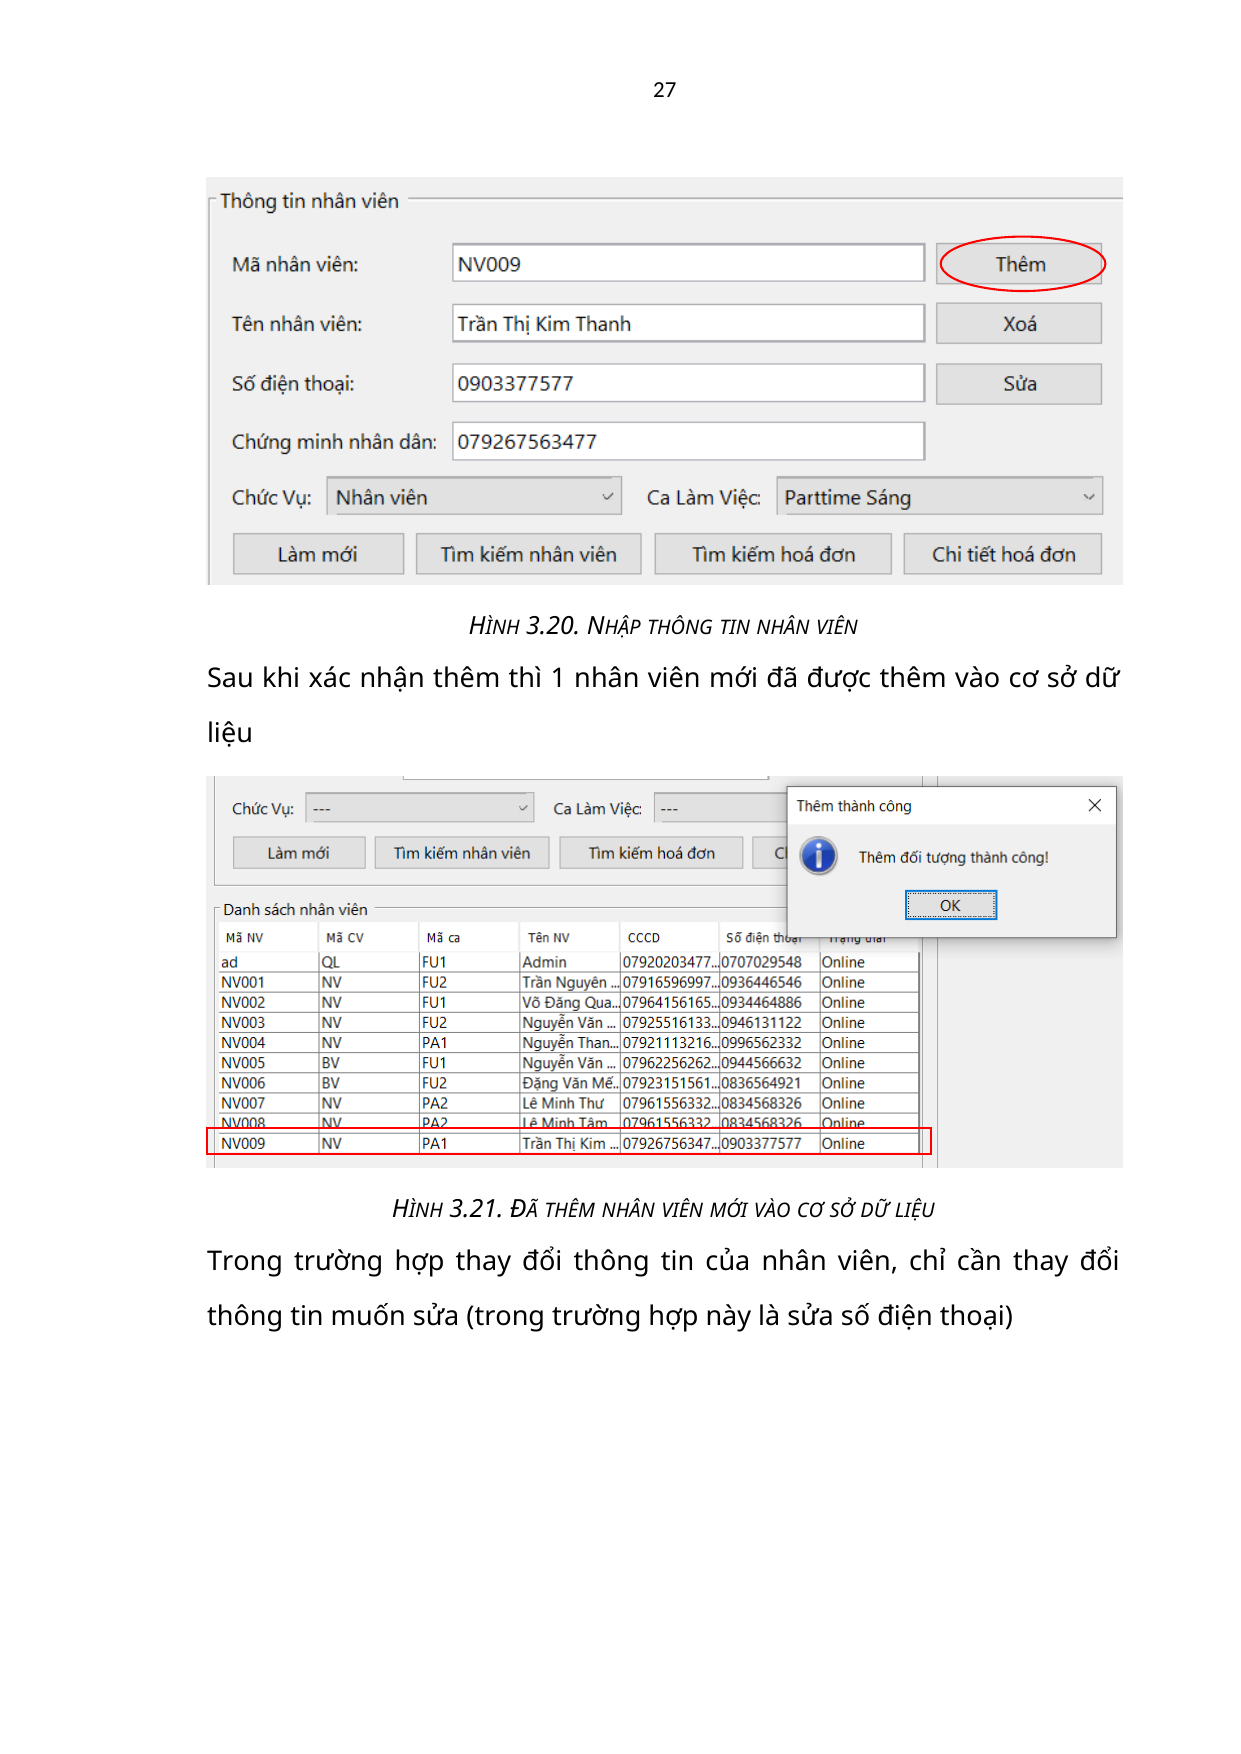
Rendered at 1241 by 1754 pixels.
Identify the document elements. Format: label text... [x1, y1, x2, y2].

text Trong trường hợp thay đổi thông tin của nhân viên, chỉ cần thay đổi thông tin muốn sửa (trong trường hợp này là sửa số điện thoại) [207, 1241, 1122, 1333]
picture [208, 1129, 930, 1153]
picture [206, 776, 1123, 1168]
text Hình 3.20. Nhập thông tin nhân viên [207, 607, 1122, 641]
text Hình 3.21. Đã thêm nhân viên mới vào cơ sở dữ liệu [207, 1190, 1122, 1224]
text Sau khi xác nhận thêm thì 1 nhân viên mới đã được thêm vào cơ sở dữ liệu [207, 658, 1122, 750]
picture [206, 177, 1123, 585]
